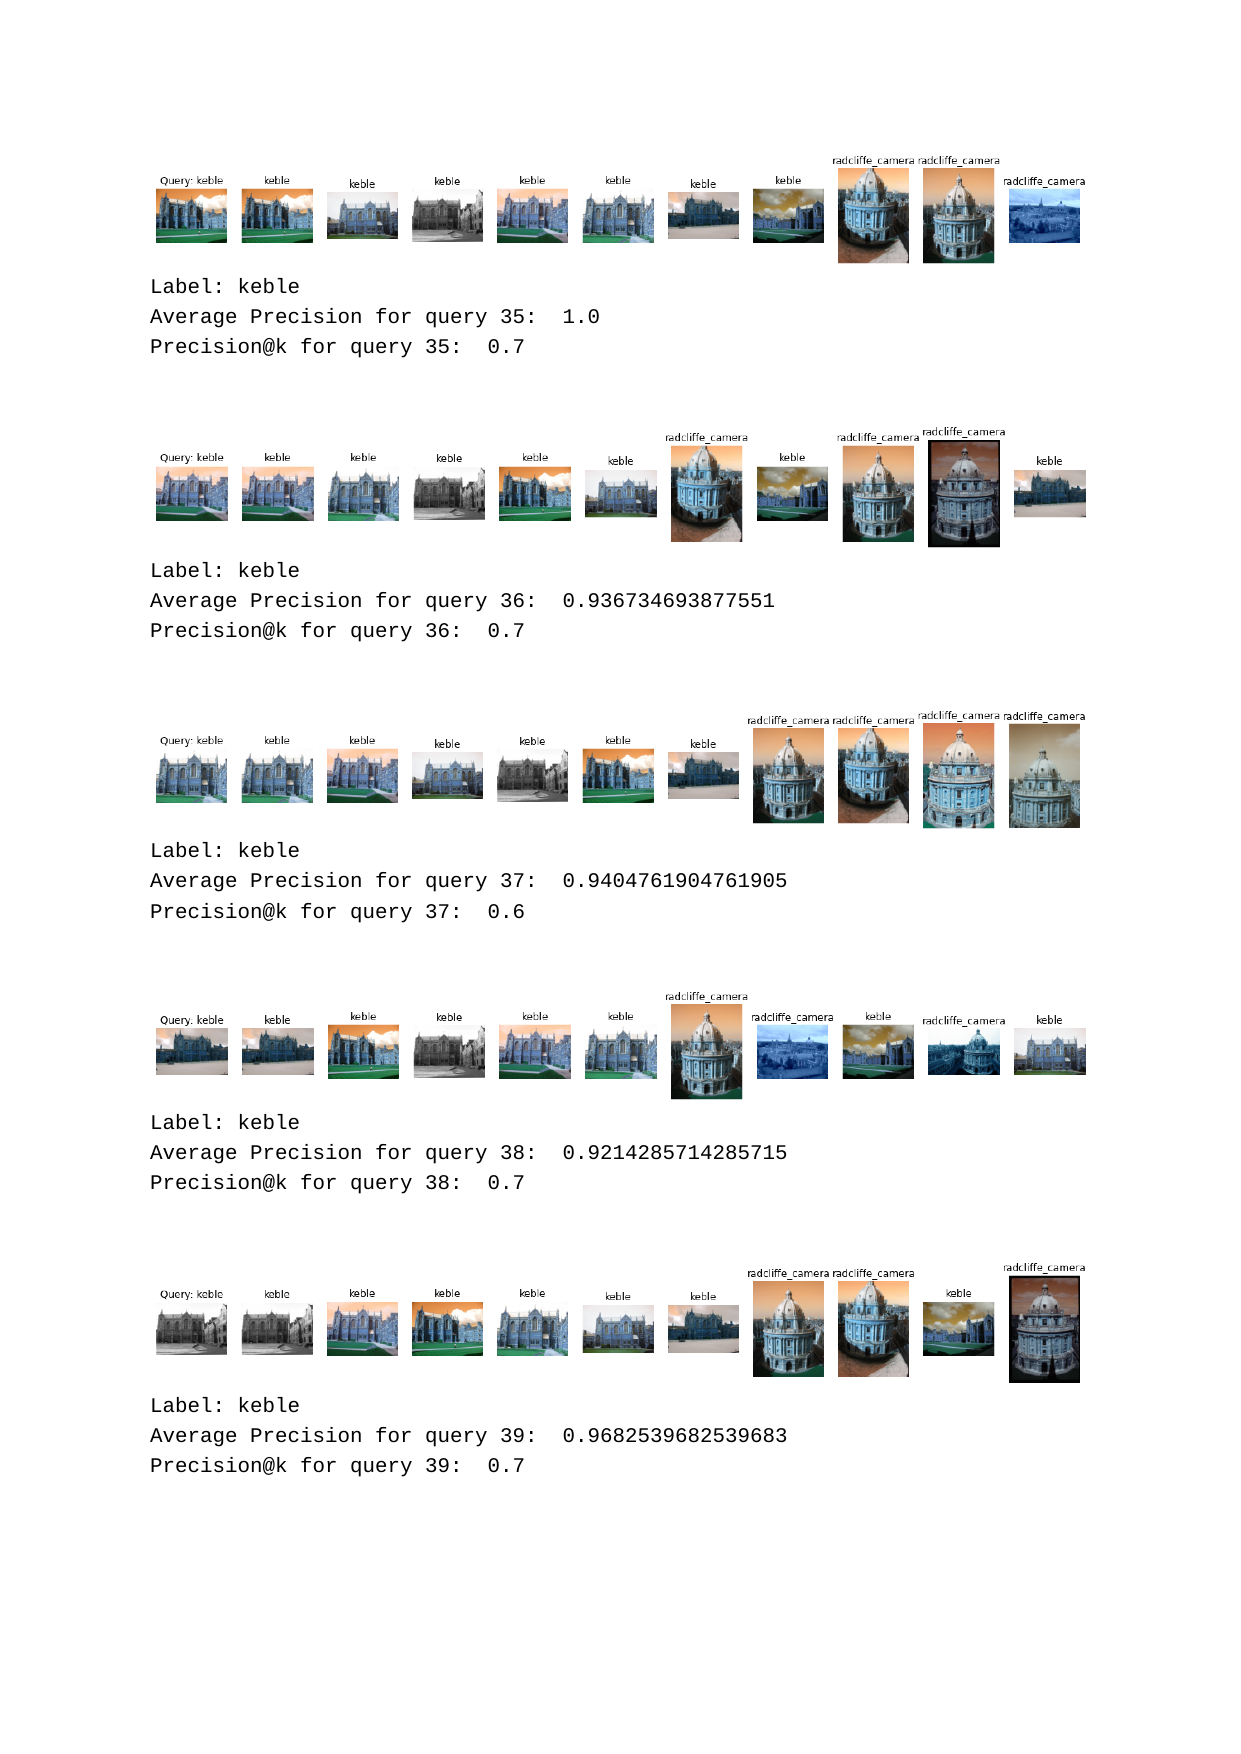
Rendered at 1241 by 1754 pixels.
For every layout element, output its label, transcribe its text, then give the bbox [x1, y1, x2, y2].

text Label: keble [150, 269, 1090, 299]
text Label: keble [150, 1388, 1090, 1418]
text Precision@k for query 39: 0.7 [150, 1449, 1090, 1479]
picture [150, 985, 1091, 1105]
text Average Precision for query 36: 0.936734693877551 [150, 583, 1090, 614]
text Average Precision for query 39: 0.9682539682539683 [150, 1418, 1090, 1449]
text Average Precision for query 37: 0.9404761904761905 [150, 864, 1090, 894]
text Precision@k for query 37: 0.6 [150, 894, 1090, 924]
text Average Precision for query 38: 0.9214285714285715 [150, 1135, 1090, 1166]
text Precision@k for query 35: 0.7 [150, 330, 1090, 360]
text Label: keble [150, 834, 1090, 864]
picture [150, 704, 1091, 834]
text Precision@k for query 36: 0.7 [150, 614, 1090, 644]
text Label: keble [150, 1105, 1090, 1135]
picture [150, 420, 1091, 553]
picture [150, 1256, 1091, 1388]
text Label: keble [150, 553, 1090, 583]
text Average Precision for query 35: 1.0 [150, 299, 1090, 330]
text Precision@k for query 38: 0.7 [150, 1166, 1090, 1196]
picture [150, 150, 1091, 269]
